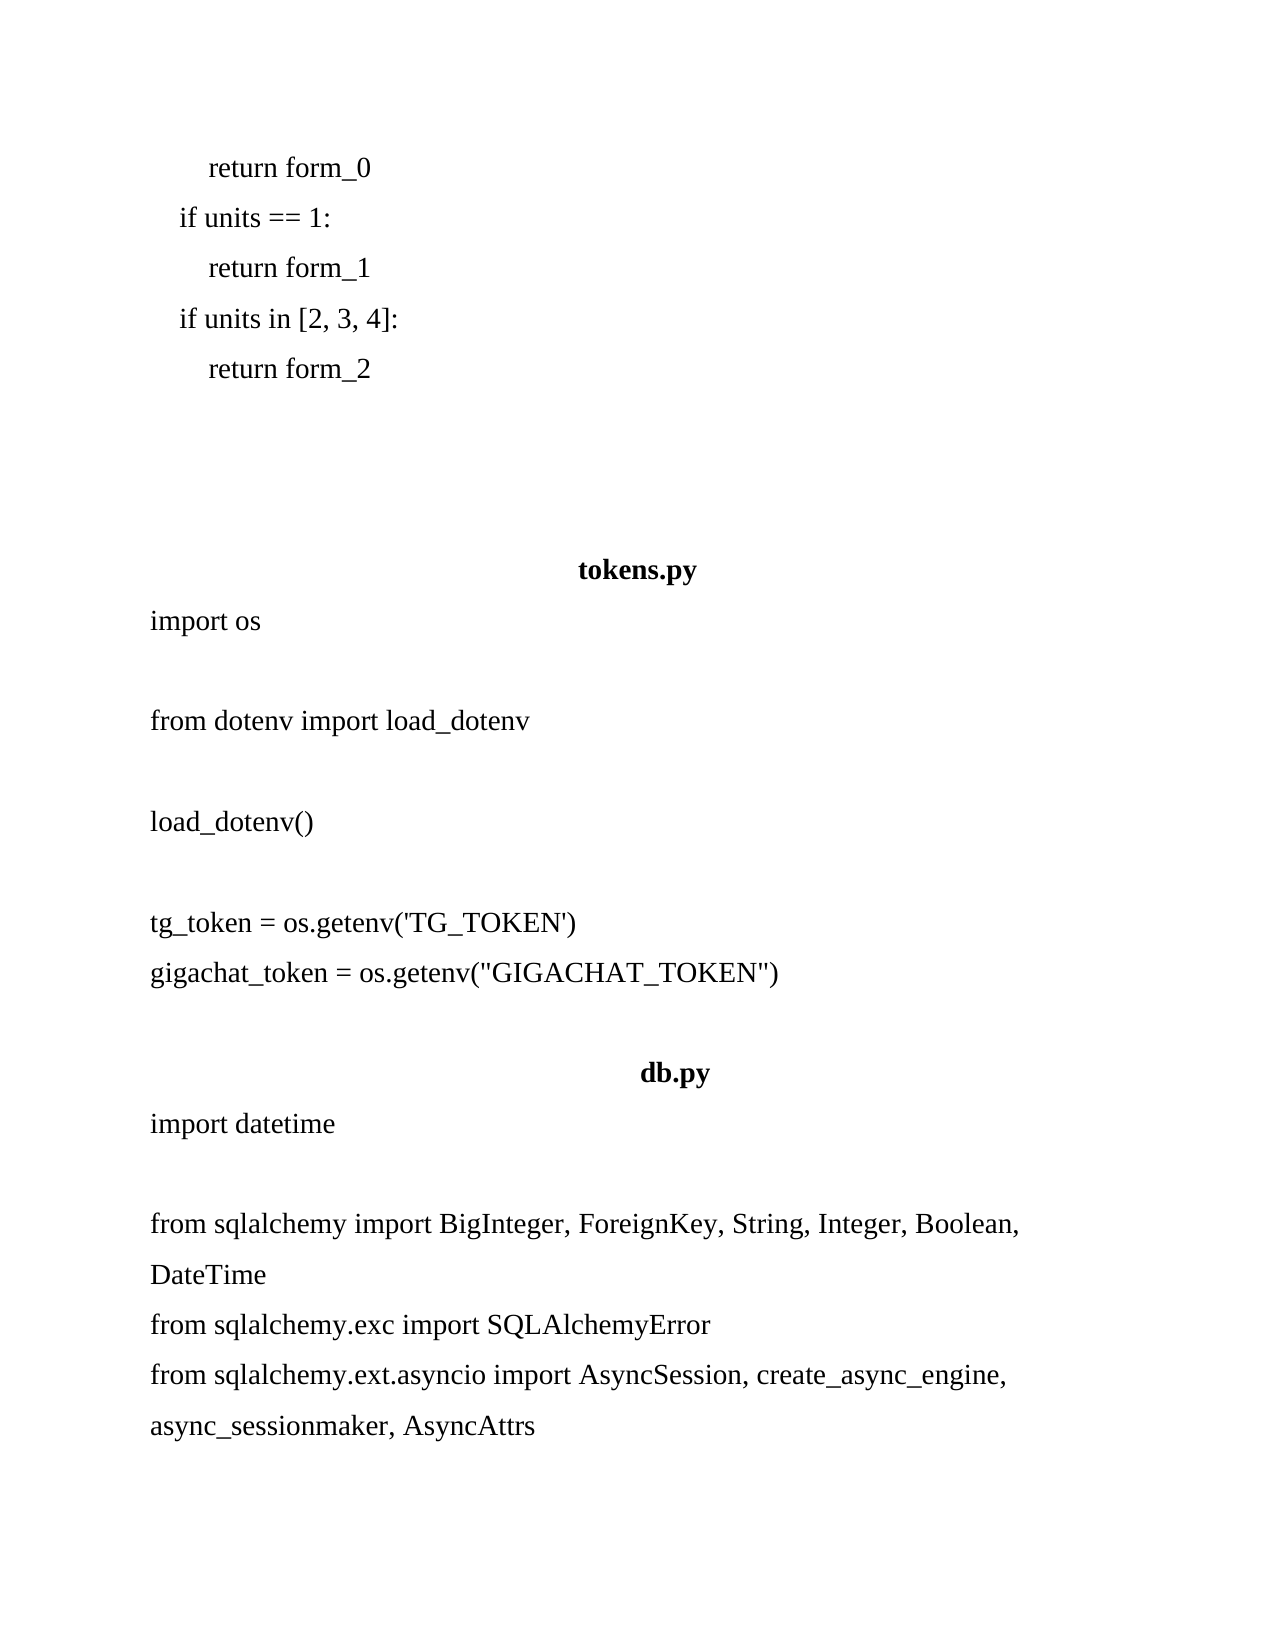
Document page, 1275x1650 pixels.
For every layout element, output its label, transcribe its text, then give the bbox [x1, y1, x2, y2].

text import os [150, 603, 1125, 636]
text return form_1 [150, 251, 1125, 284]
text load_dotenv() [150, 804, 1125, 838]
text from sqlalchemy.ext.asyncio import AsyncSession, create_async_engine, async_sessionmaker, AsyncAttrs [150, 1357, 1125, 1441]
text return form_2 [150, 351, 1125, 385]
text from sqlalchemy.exc import SQLAlchemyError [150, 1307, 1125, 1341]
text tokens.py [150, 452, 1125, 586]
text tg_token = os.getenv('TG_TOKEN') [150, 905, 1125, 938]
text if units in [2, 3, 4]: [150, 301, 1125, 334]
text return form_0 [150, 150, 1125, 183]
text if units == 1: [150, 200, 1125, 234]
text from sqlalchemy import BigInteger, ForeignKey, String, Integer, Boolean, DateTime [150, 1207, 1125, 1290]
text from dotenv import load_dotenv [150, 703, 1125, 737]
text gigachat_token = os.getenv("GIGACHAT_TOKEN") [150, 955, 1125, 988]
text import datetime [150, 1106, 1125, 1139]
text db.py [150, 1056, 1125, 1089]
